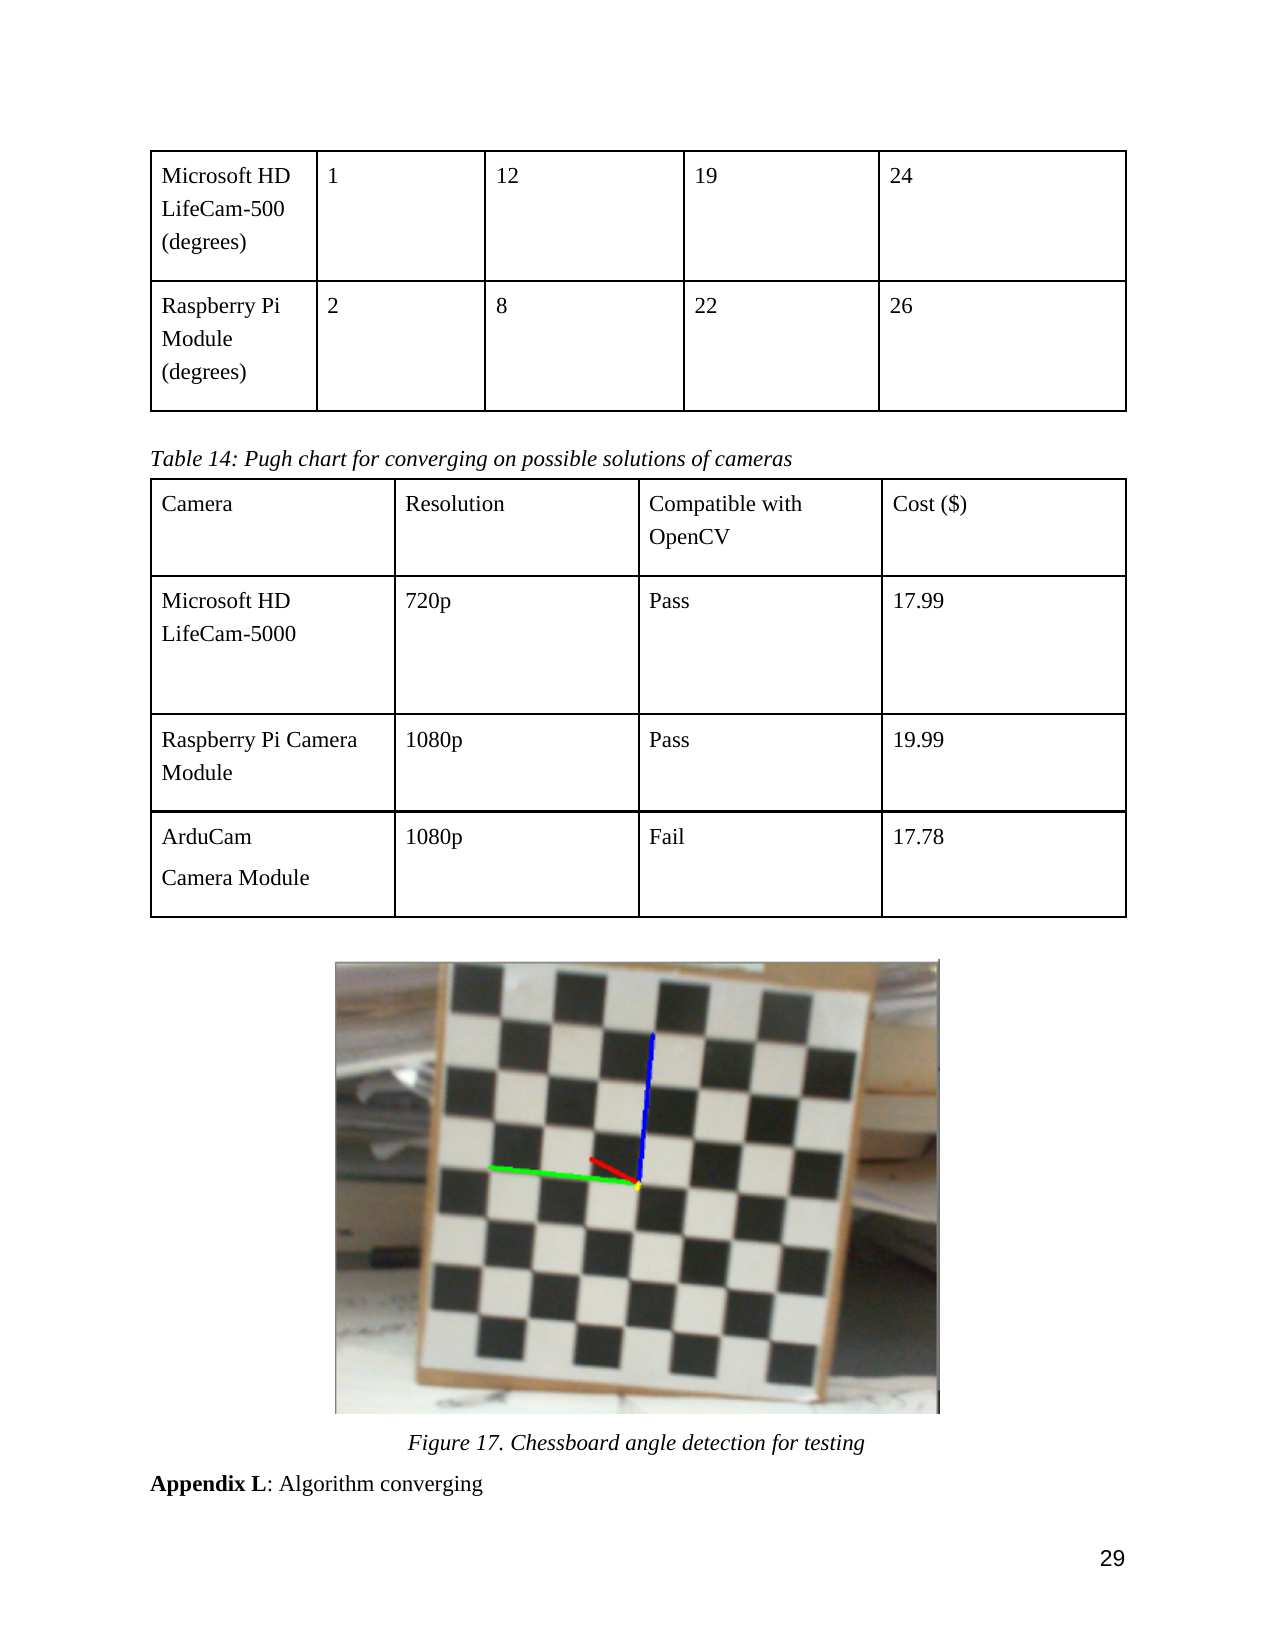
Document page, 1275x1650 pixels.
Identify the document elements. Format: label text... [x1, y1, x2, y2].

table_cell 17.99 [883, 577, 1125, 713]
table_cell 720p [396, 577, 638, 713]
table_header Compatible with OpenCV [640, 480, 881, 575]
table_cell 1 [318, 152, 484, 280]
table_cell Fail [640, 813, 881, 916]
table_cell 1080p [396, 813, 638, 916]
text Table 14: Pugh chart for converging on possible solutions of cameras [150, 445, 1125, 471]
table_cell Microsoft HD LifeCam-5000 [152, 577, 394, 713]
table_cell Microsoft HD LifeCam-500 (degrees) [152, 152, 316, 280]
table_cell 2 [318, 282, 484, 410]
table_cell 19.99 [883, 715, 1125, 810]
table_cell 12 [486, 152, 683, 280]
text Appendix L: Algorithm converging [150, 1470, 1125, 1496]
table_header Camera [152, 480, 394, 575]
table_cell 26 [880, 282, 1125, 410]
table_cell 19 [685, 152, 878, 280]
picture [335, 959, 940, 1414]
table_cell 22 [685, 282, 878, 410]
table_cell Pass [640, 577, 881, 713]
table_cell Raspberry Pi Camera Module [152, 715, 394, 810]
table_cell Raspberry Pi Module (degrees) [152, 282, 316, 410]
table_cell 8 [486, 282, 683, 410]
table_cell 24 [880, 152, 1125, 280]
table_cell Pass [640, 715, 881, 810]
table_header Resolution [396, 480, 638, 575]
table_cell 1080p [396, 715, 638, 810]
table_cell ArduCam Camera Module [152, 813, 394, 916]
text Figure 17. Chessboard angle detection for testing [150, 1429, 1125, 1455]
table_header Cost ($) [883, 480, 1125, 575]
table_cell 17.78 [883, 813, 1125, 916]
